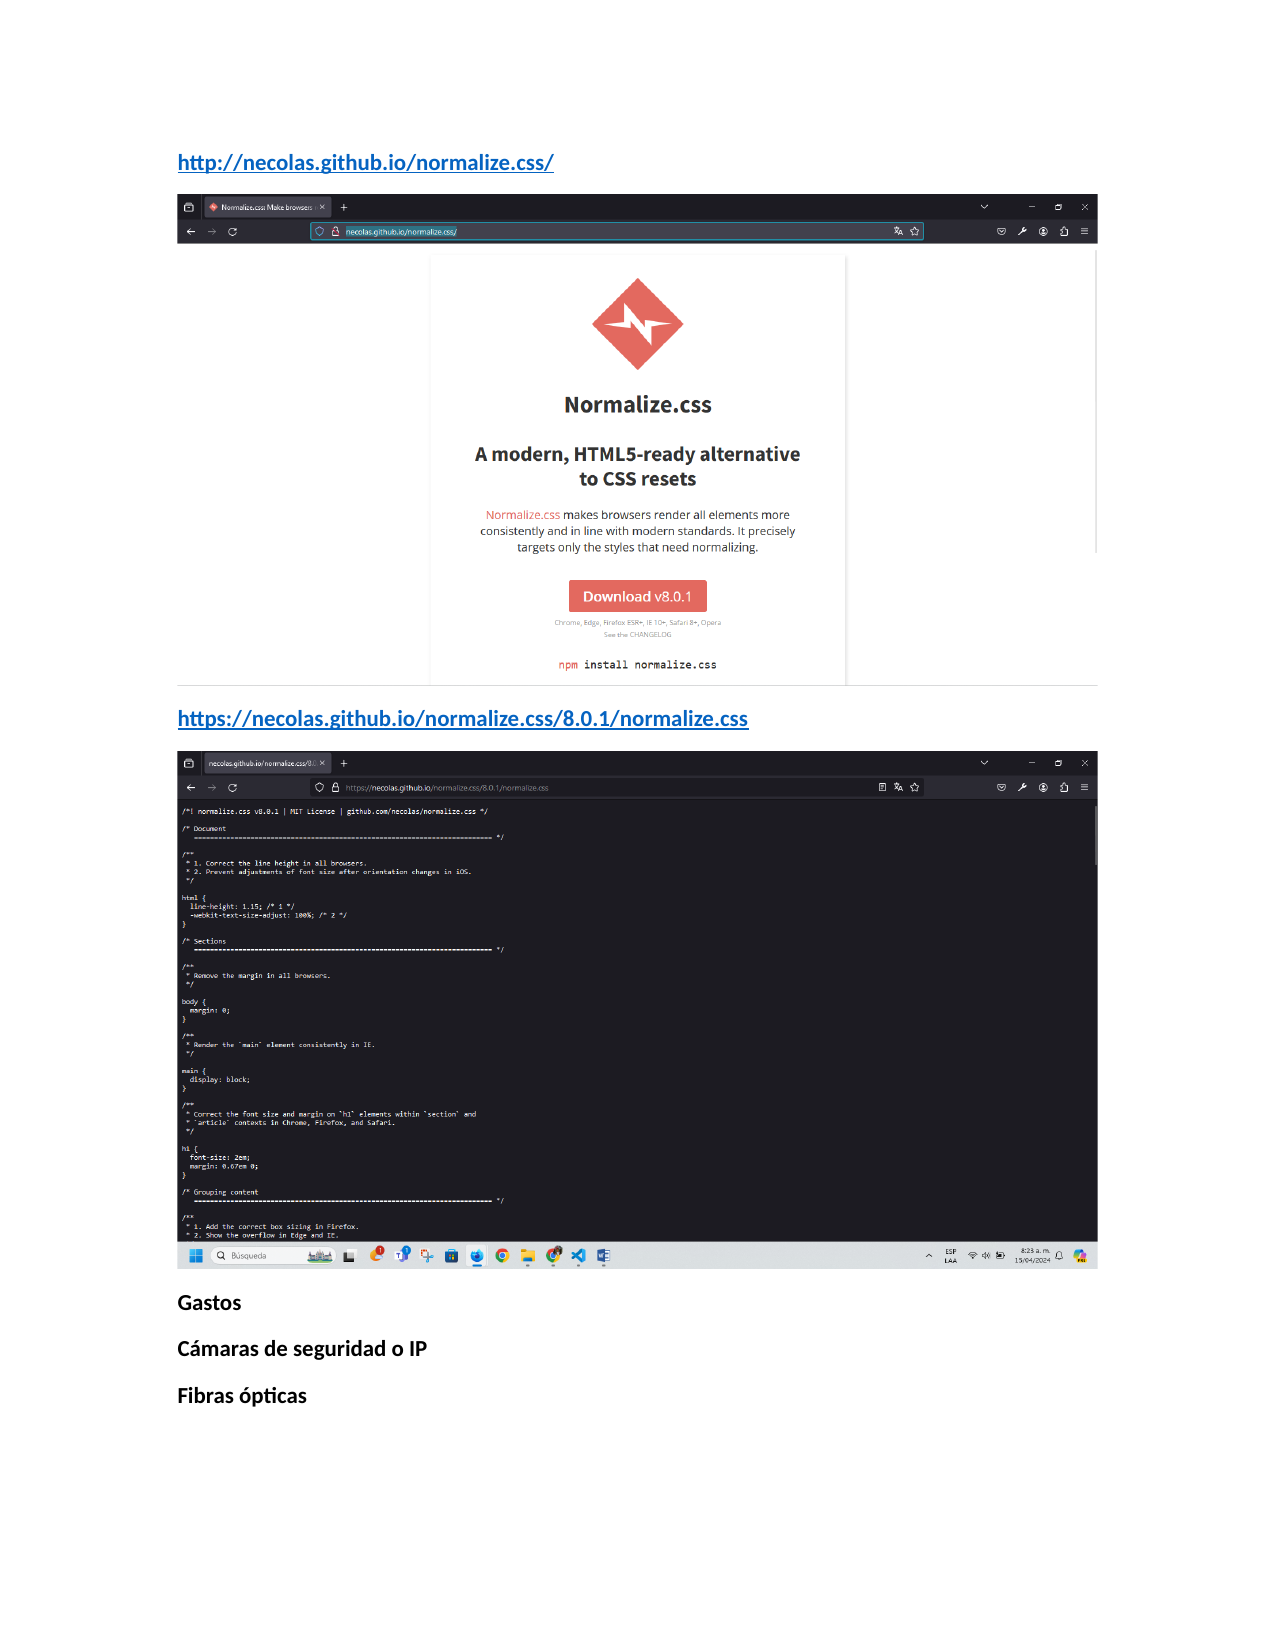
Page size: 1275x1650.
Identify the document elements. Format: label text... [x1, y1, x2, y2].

text https://necolas.github.io/normalize.css/8.0.1/normalize.css [177, 704, 1098, 732]
text Fibras ópticas [177, 1381, 1098, 1409]
text Cámaras de seguridad o IP [177, 1334, 1098, 1363]
text Gastos [177, 1288, 1098, 1316]
picture [177, 194, 1098, 686]
picture [177, 751, 1098, 1269]
text http://necolas.github.io/normalize.css/ [177, 148, 1098, 176]
